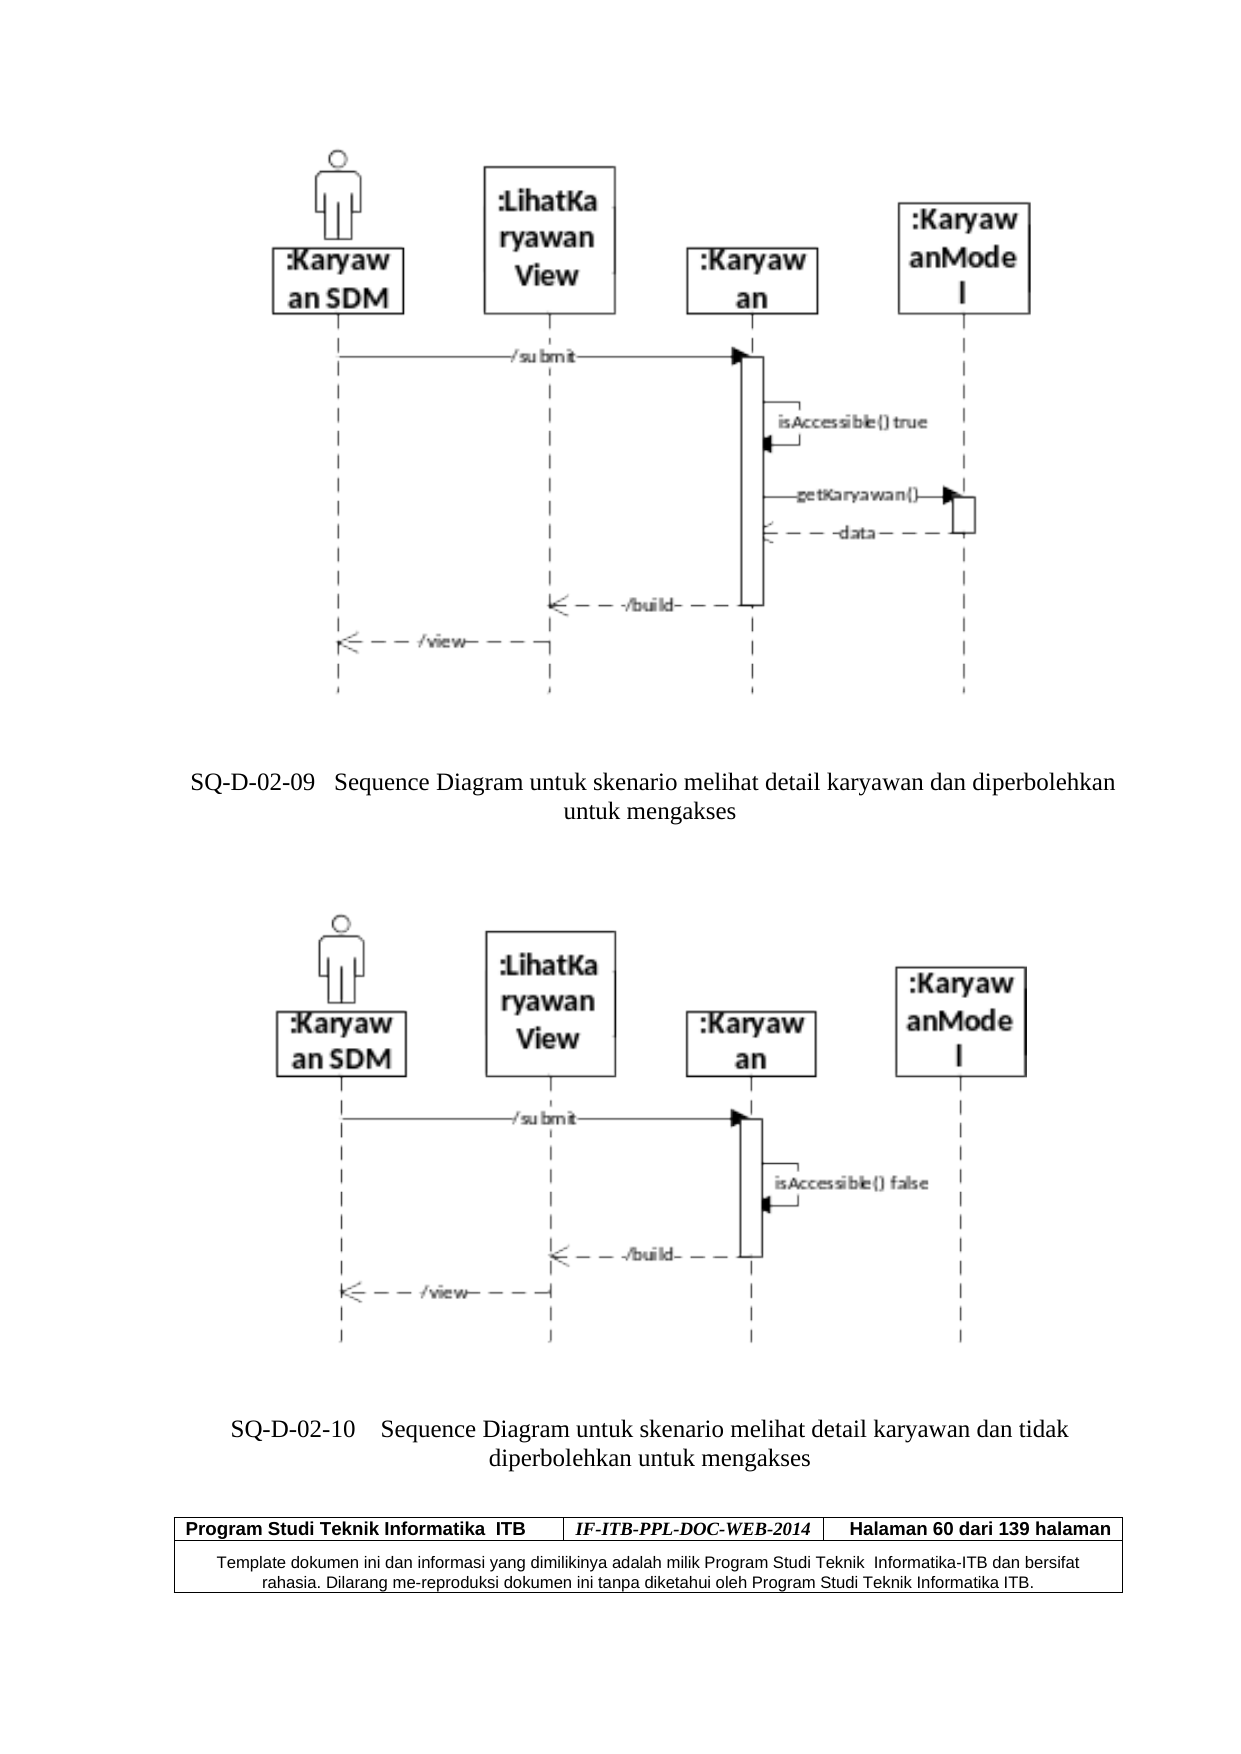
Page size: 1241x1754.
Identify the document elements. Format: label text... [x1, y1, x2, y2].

text SQ-D-02-09 Sequence Diagram untuk skenario melihat detail karyawan dan diperbolehkan untuk mengakses [177, 147, 1122, 825]
text SQ-D-02-10 Sequence Diagram untuk skenario melihat detail karyawan dan tidak diperbolehkan untuk mengakses [177, 911, 1122, 1472]
